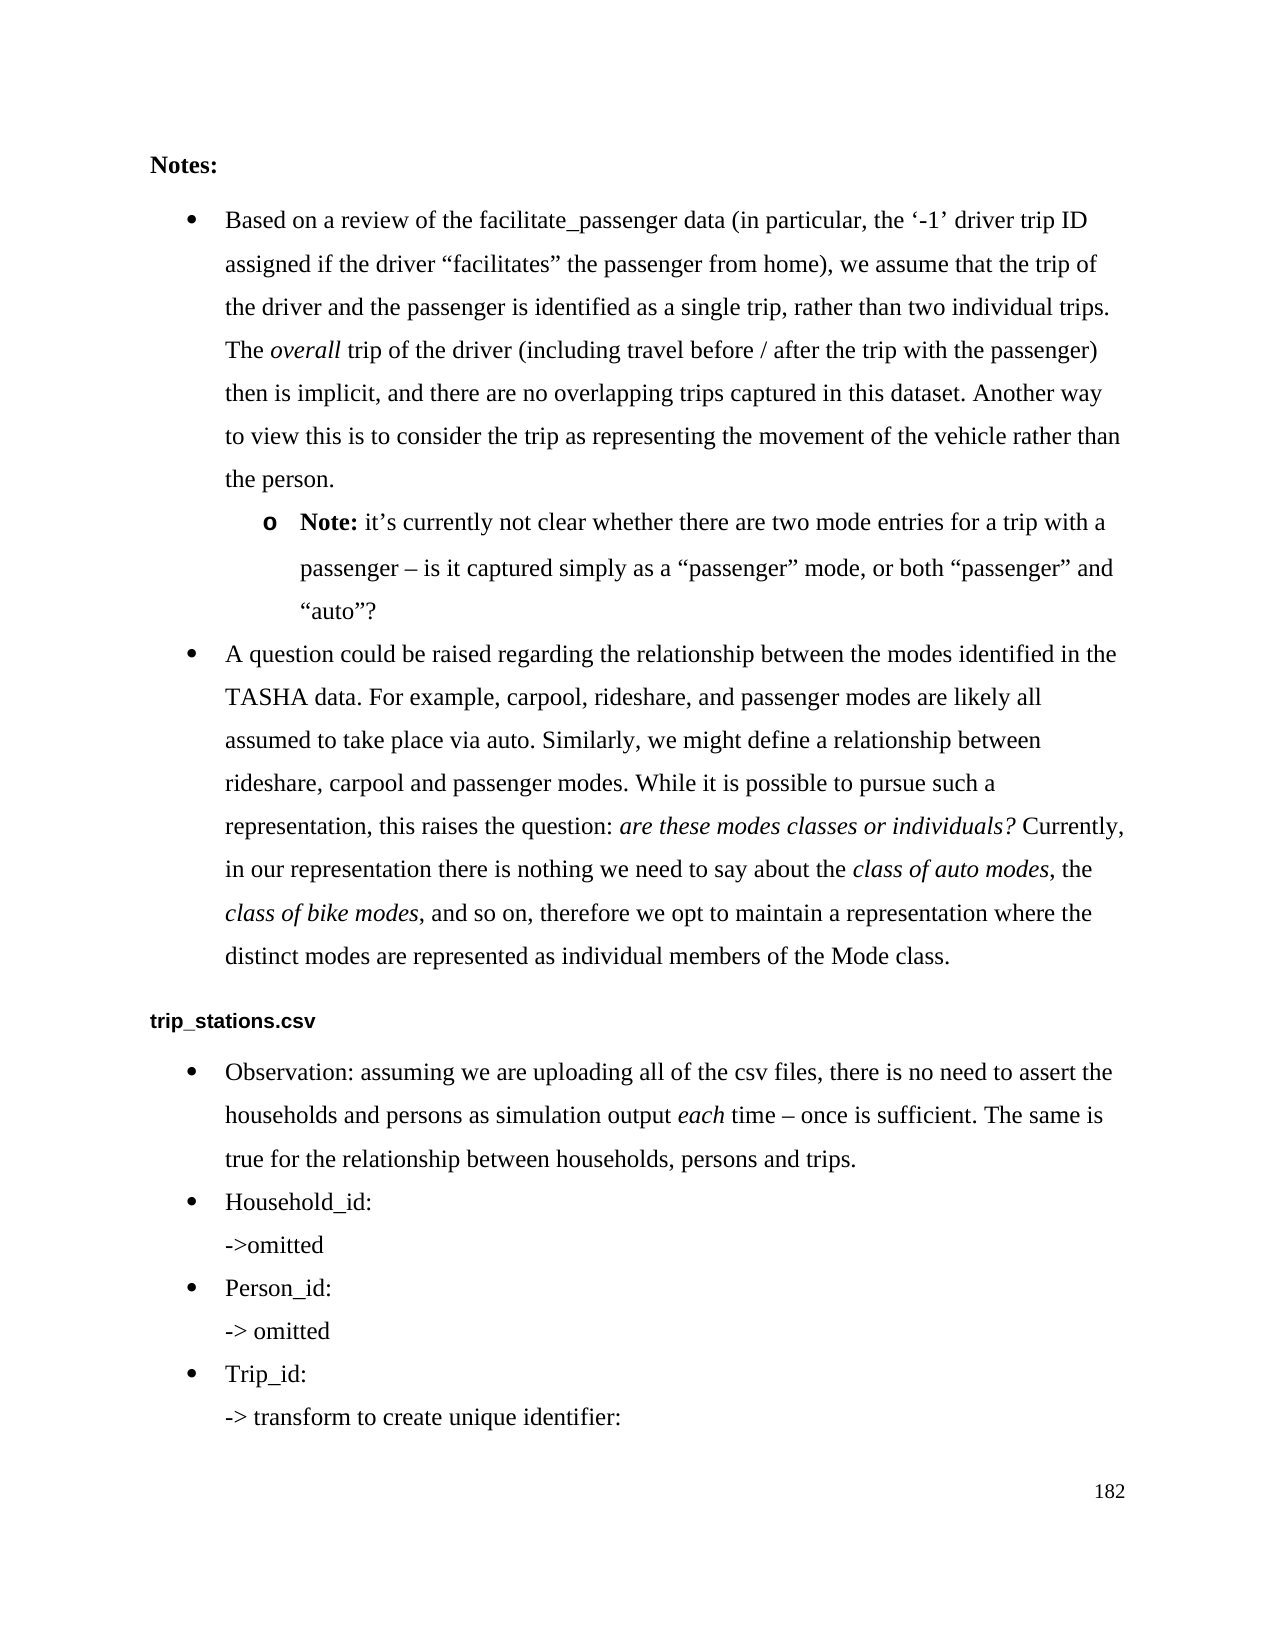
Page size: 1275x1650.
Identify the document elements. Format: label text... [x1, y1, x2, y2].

list Household_id: ->omitted [187, 1187, 1125, 1259]
list A question could be raised regarding the relationship between the modes identified in the TASHA data. For example, carpool, rideshare, and passenger modes are likely all assumed to take place via auto. Similarly, we might define a relationship between rideshare, carpool and passenger modes. While it is possible to pursue such a representation, this raises the question: are these modes classes or individuals? Currently, in our representation there is nothing we need to say about the class of auto modes, the class of bike modes, and so on, therefore we opt to maintain a representation where the distinct modes are represented as individual members of the Mode class. [187, 639, 1125, 969]
list Based on a review of the facilitate_passenger data (in particular, the ‘-1’ driver trip ID assigned if the driver “facilitates” the passenger from home), we assume that the trip of the driver and the passenger is identified as a single trip, rather than two individual trips. The overall trip of the driver (including travel before / after the trip with the passenger) then is implicit, and there are no overlapping trips captured in this dataset. Another way to view this is to consider the trip as representing the movement of the vehicle rather than the person. [187, 206, 1125, 493]
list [187, 1359, 1125, 1431]
text Notes: [150, 150, 1125, 179]
list Note: it’s currently not clear whether there are two mode entries for a trip with a passenger – is it captured simply as a “passenger” mode, or both “passenger” and “auto”? [262, 507, 1125, 624]
list Observation: assuming we are uploading all of the csv files, there is no need to assert the households and persons as simulation output each time – once is sufficient. The same is true for the relationship between households, persons and trips. [187, 1057, 1125, 1172]
list Person_id: -> omitted [187, 1273, 1125, 1345]
subtitle trip_stations.csv [150, 1009, 1125, 1033]
